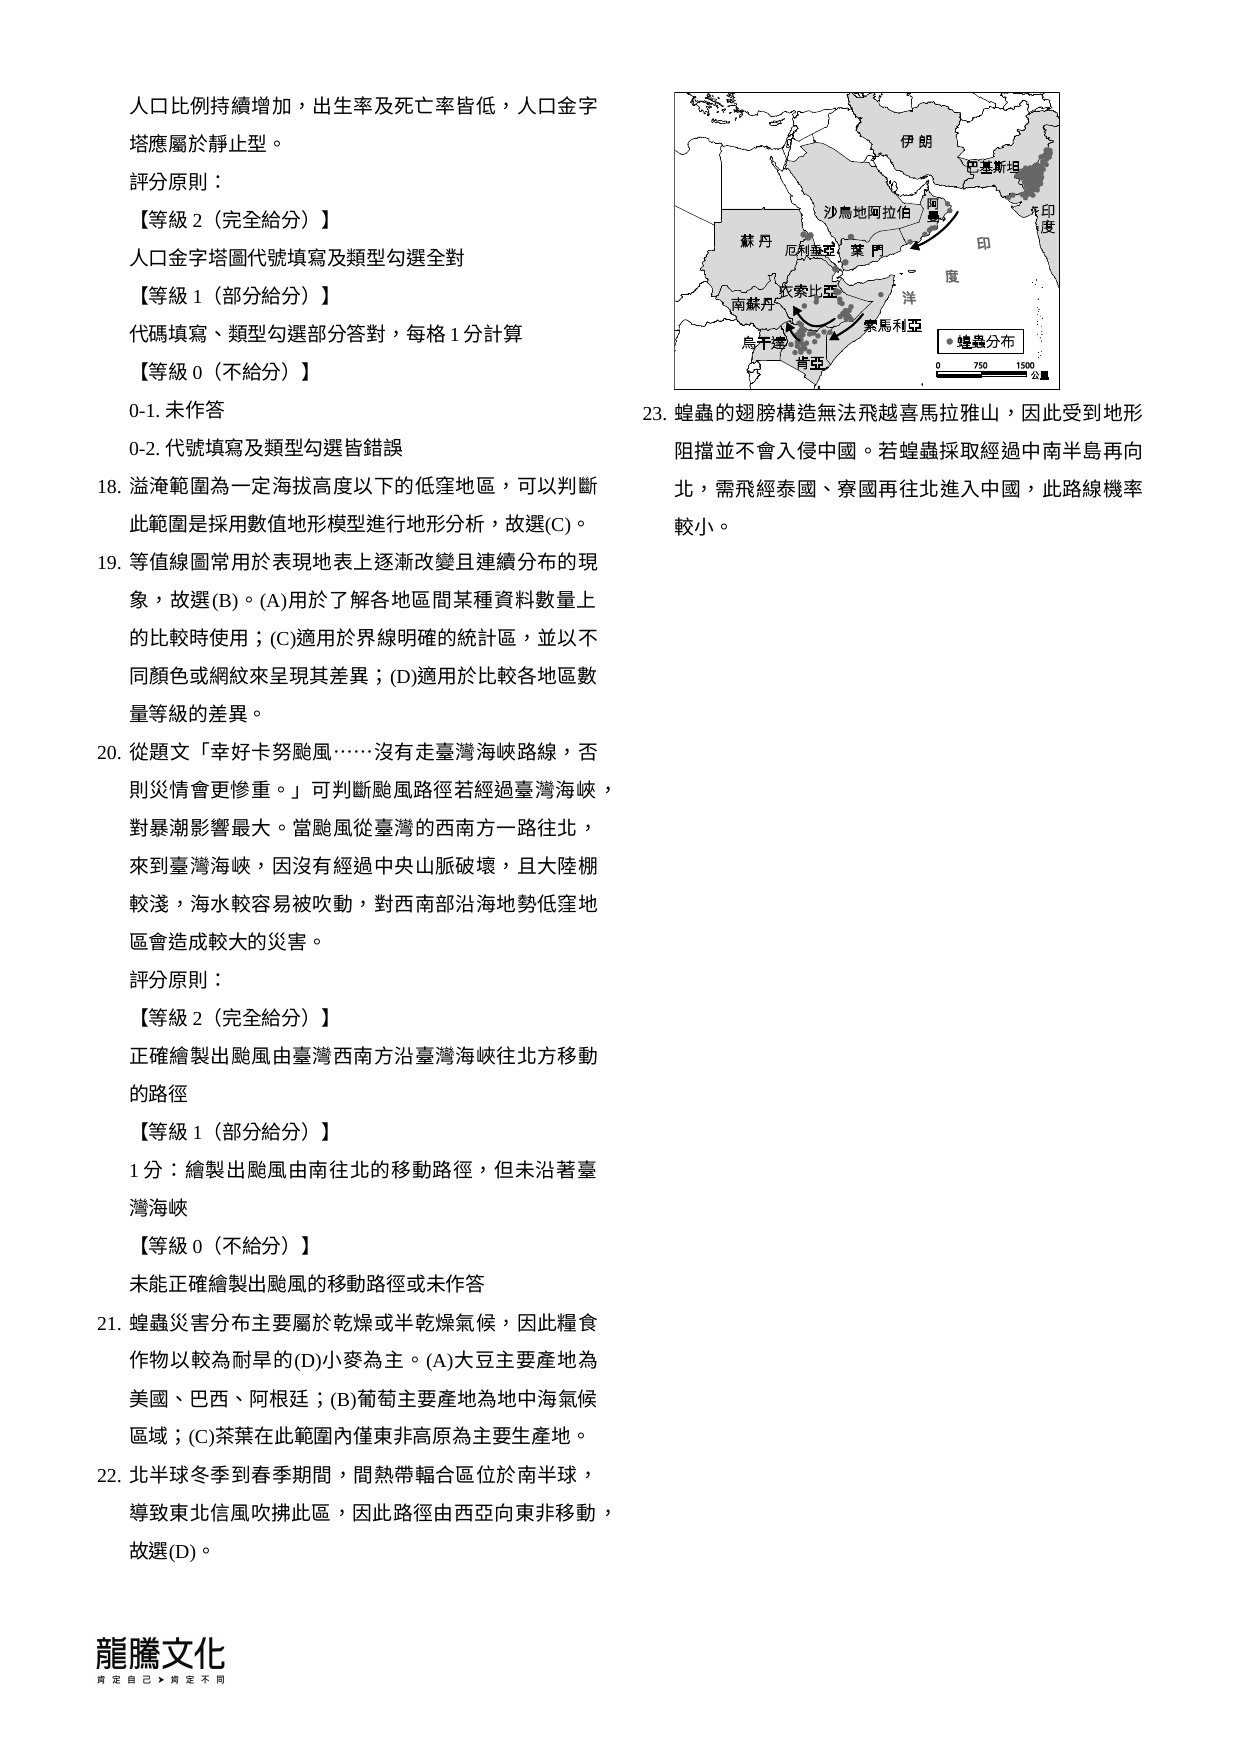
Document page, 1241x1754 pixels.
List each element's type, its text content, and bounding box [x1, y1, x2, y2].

text 21. 蝗蟲災害分布主要屬於乾燥或半乾燥氣候，因此糧食作物以較為耐旱的(D)小麥為主。(A)大豆主要產地為美國、巴西、阿根廷；(B)葡萄主要產地為地中海氣候區域；(C)茶葉在此範圍內僅東非高原為主要生產地。 [97, 1307, 598, 1450]
text 【等級0（不給分）】 [97, 356, 598, 385]
text 23. 蝗蟲的翅膀構造無法飛越喜馬拉雅山，因此受到地形阻擋並不會入侵中國。若蝗蟲採取經過中南半島再向北，需飛經泰國、寮國再往北進入中國，此路線機率較小。 [642, 398, 1143, 541]
text 22. 北半球冬季到春季期間，間熱帶輻合區位於南半球，導致東北信風吹拂此區，因此路徑由西亞向東非移動，故選(D)。 [97, 1459, 598, 1564]
text 【等級2（完全給分）】 [97, 204, 598, 233]
text 【等級1（部分給分）】 [97, 280, 598, 309]
text 20. 從題文「幸好卡努颱風……沒有走臺灣海峽路線，否則災情會更慘重。」可判斷颱風路徑若經過臺灣海峽，對暴潮影響最大。當颱風從臺灣的西南方一路往北，來到臺灣海峽，因沒有經過中央山脈破壞，且大陸棚較淺，海水較容易被吹動，對西南部沿海地勢低窪地區會造成較大的災害。 [97, 737, 598, 955]
text 評分原則： [97, 965, 598, 993]
text 人口金字塔圖代號填寫及類型勾選全對 [97, 242, 598, 271]
text 0-2. 代號填寫及類型勾選皆錯誤 [97, 432, 598, 461]
text 代碼填寫、類型勾選部分答對，每格1分計算 [97, 318, 598, 347]
text 1分：繪製出颱風由南往北的移動路徑，但未沿著臺灣海峽 [97, 1155, 598, 1222]
text 17. 由於出生率不斷降低，導致幼年人口比例也逐漸下降，因此順序為甲丙乙。1970、1980年代因中國人口快速成長，需要透過計畫性生育政策的手段控制，判斷應屬於增長型；2016年以後，因出生率不斷下降，老年人口比例持續增加，出生率及死亡率皆低，人口金字塔應屬於靜止型。 [97, 90, 598, 157]
text 0-1. 未作答 [97, 394, 598, 423]
text 【等級1（部分給分）】 [97, 1117, 598, 1146]
text 正確繪製出颱風由臺灣西南方沿臺灣海峽往北方移動的路徑 [97, 1041, 598, 1107]
text 未能正確繪製出颱風的移動路徑或未作答 [97, 1269, 598, 1298]
text 19. 等值線圖常用於表現地表上逐漸改變且連續分布的現象，故選(B)。(A)用於了解各地區間某種資料數量上的比較時使用；(C)適用於界線明確的統計區，並以不同顏色或網紋來呈現其差異；(D)適用於比較各地區數量等級的差異。 [97, 547, 598, 727]
text 【等級0（不給分）】 [97, 1231, 598, 1259]
text 18. 溢淹範圍為一定海拔高度以下的低窪地區，可以判斷此範圍是採用數值地形模型進行地形分析，故選(C)。 [97, 471, 598, 537]
text 【等級2（完全給分）】 [97, 1003, 598, 1031]
text 評分原則： [97, 166, 598, 195]
picture [88, 1635, 229, 1687]
